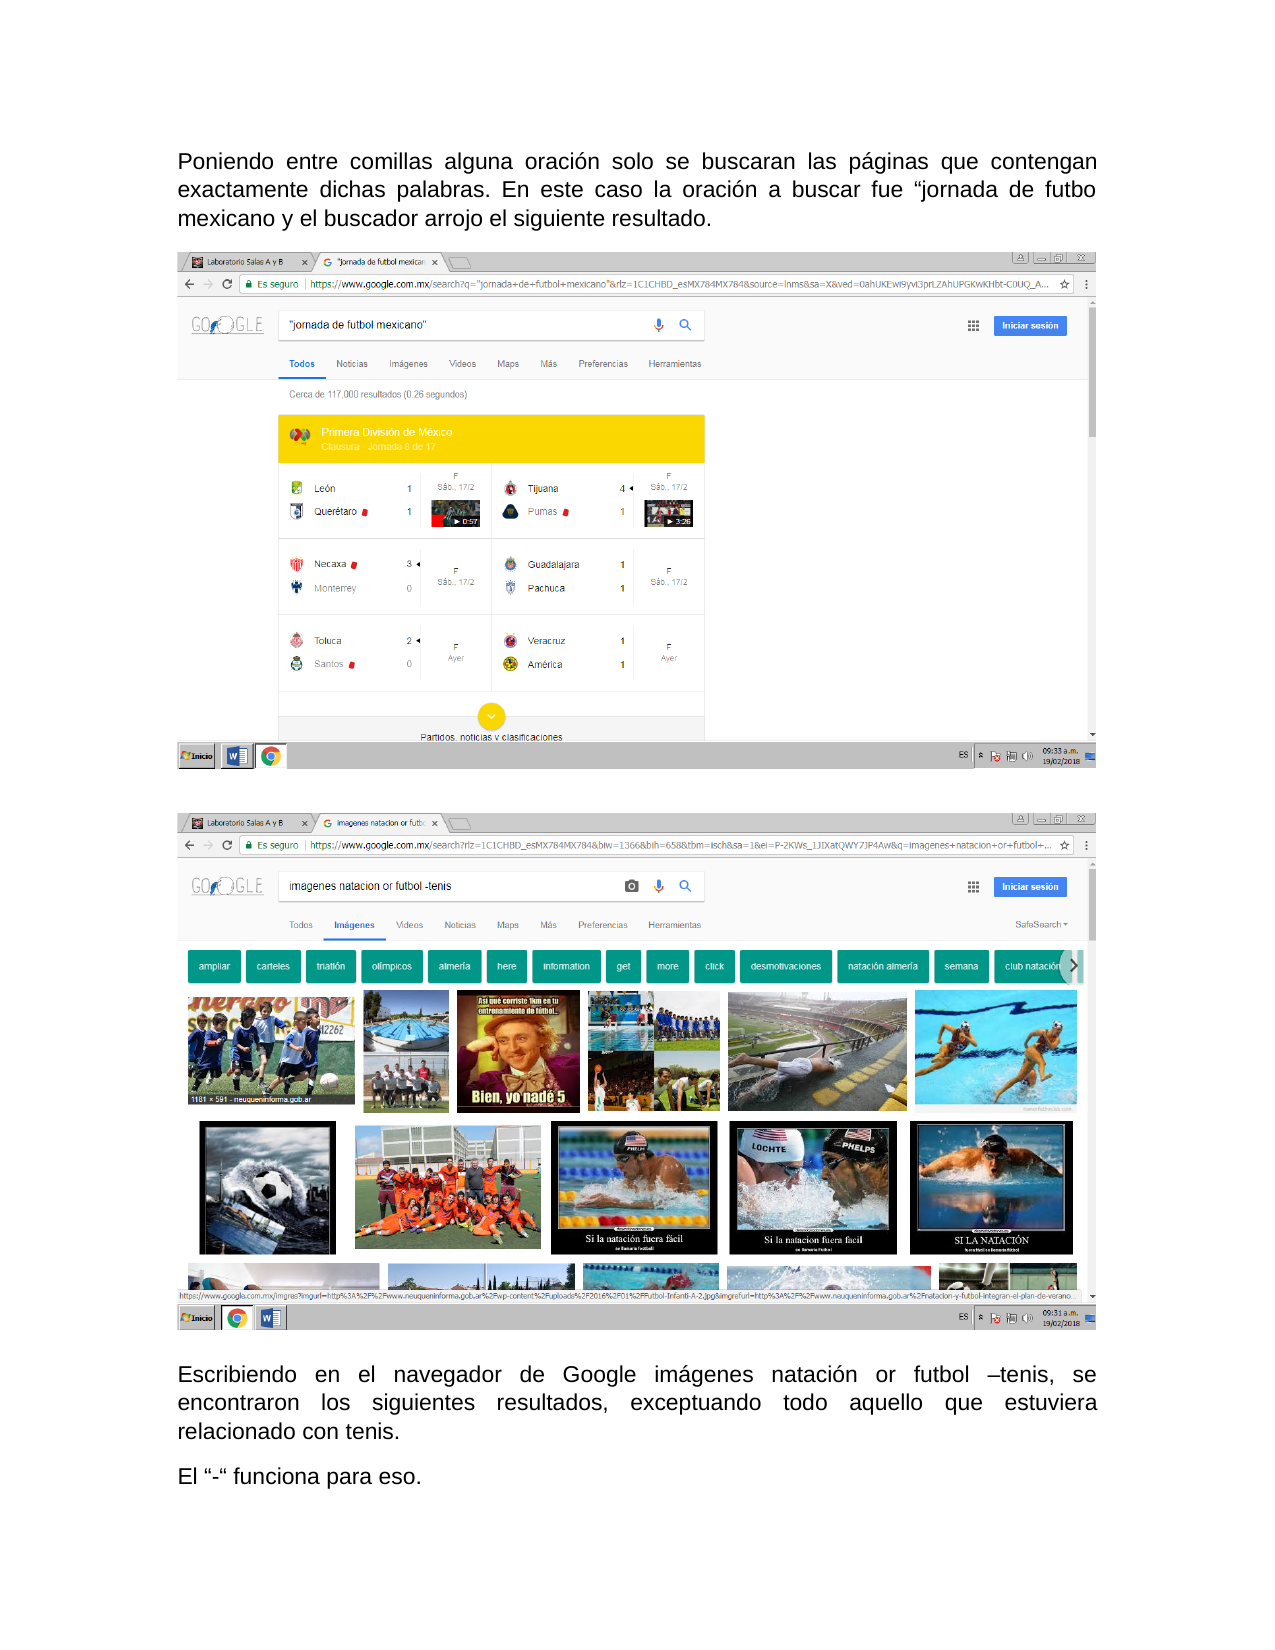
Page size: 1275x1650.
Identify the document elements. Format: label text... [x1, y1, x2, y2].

picture [177, 252, 1095, 769]
picture [177, 813, 1095, 1330]
text El “-“ funciona para eso. [177, 1463, 1098, 1489]
text Poniendo entre comillas alguna oración solo se buscaran las páginas que contengan exactamente dichas palabras. En este caso la oración a buscar fue “jornada de futbo mexicano y el buscador arrojo el siguiente resultado. [177, 148, 1098, 231]
